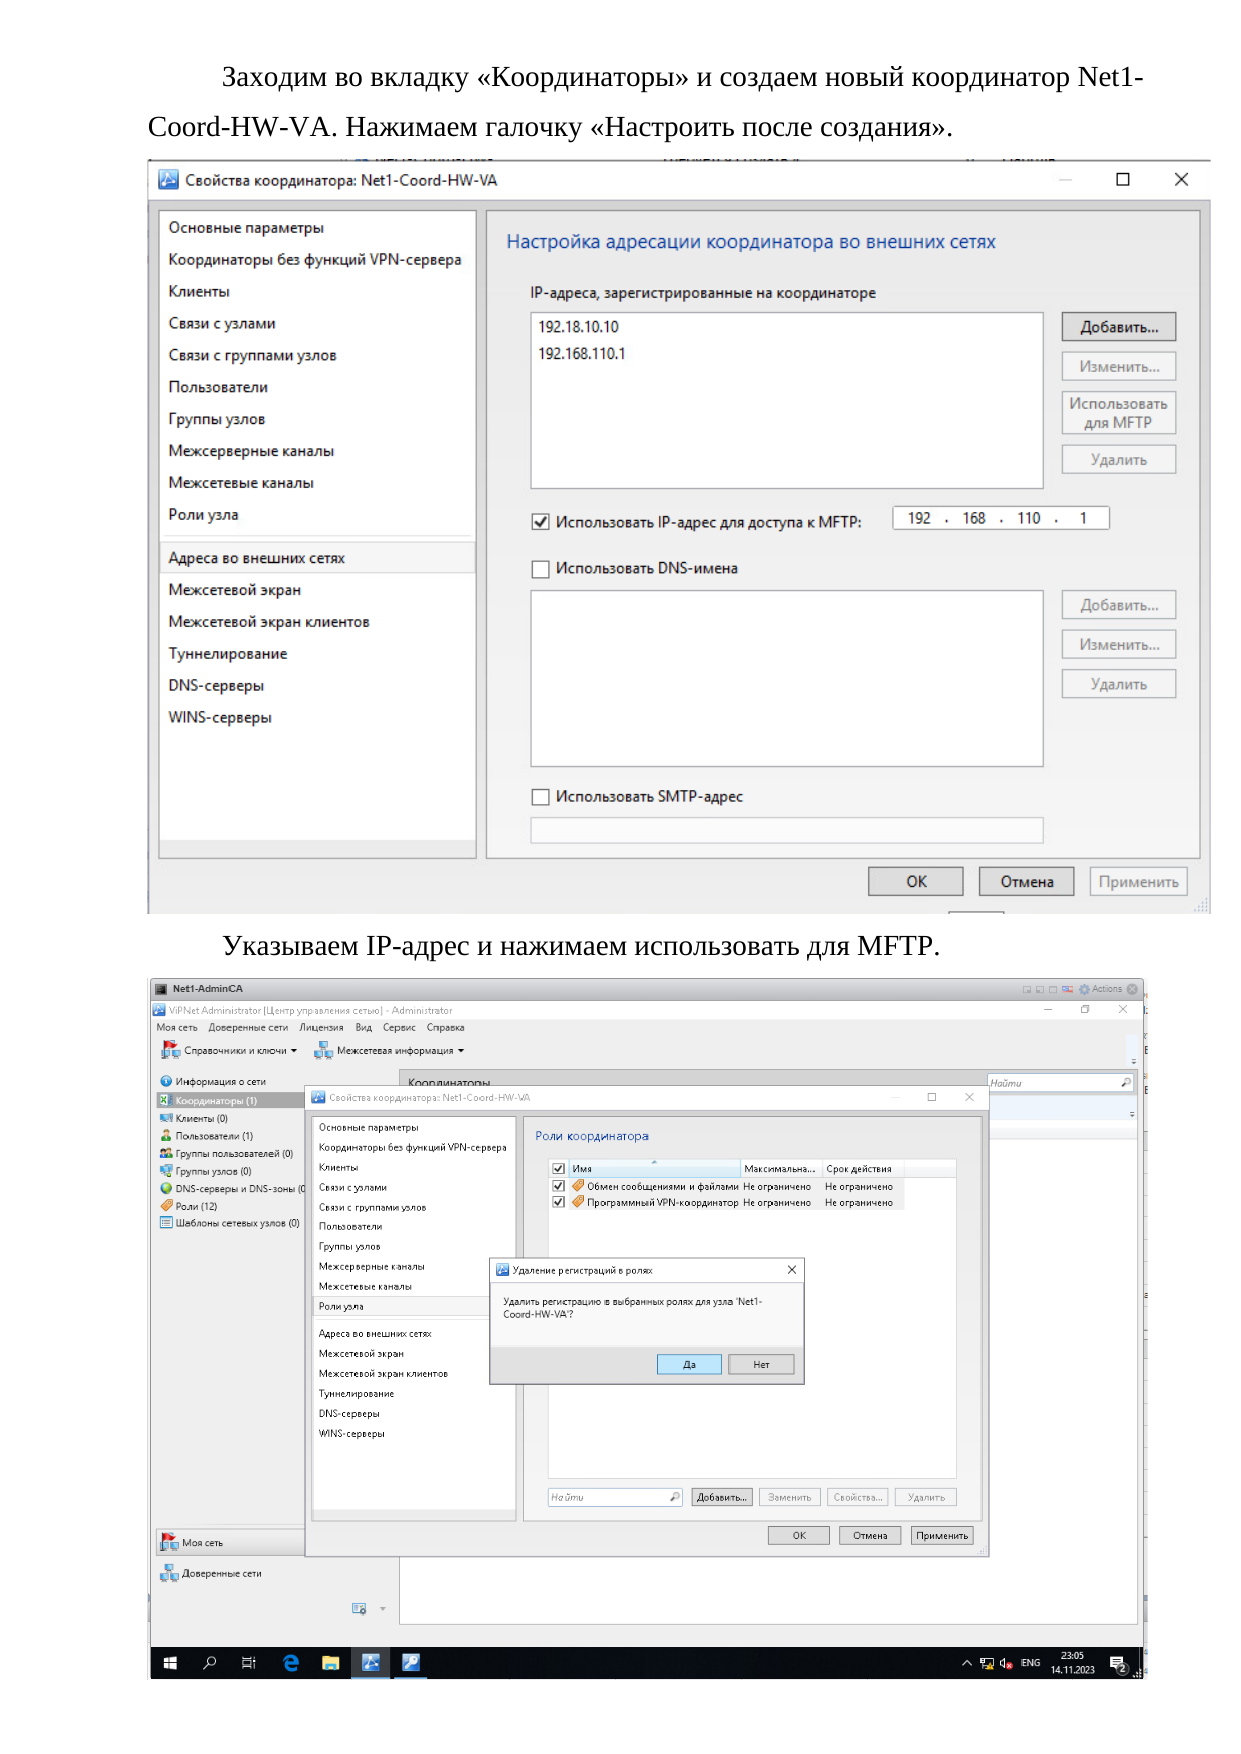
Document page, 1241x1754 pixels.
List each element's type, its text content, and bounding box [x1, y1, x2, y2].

picture [147, 159, 1211, 914]
text Указываем IP-адрес и нажимаем использовать для MFTP. [148, 928, 1211, 961]
text Заходим во вкладку «Координаторы» и создаем новый координатор Net1-Coord-HW-VA. Нажимаем галочку «Настроить после создания». [148, 59, 1211, 143]
picture [147, 978, 1148, 1680]
